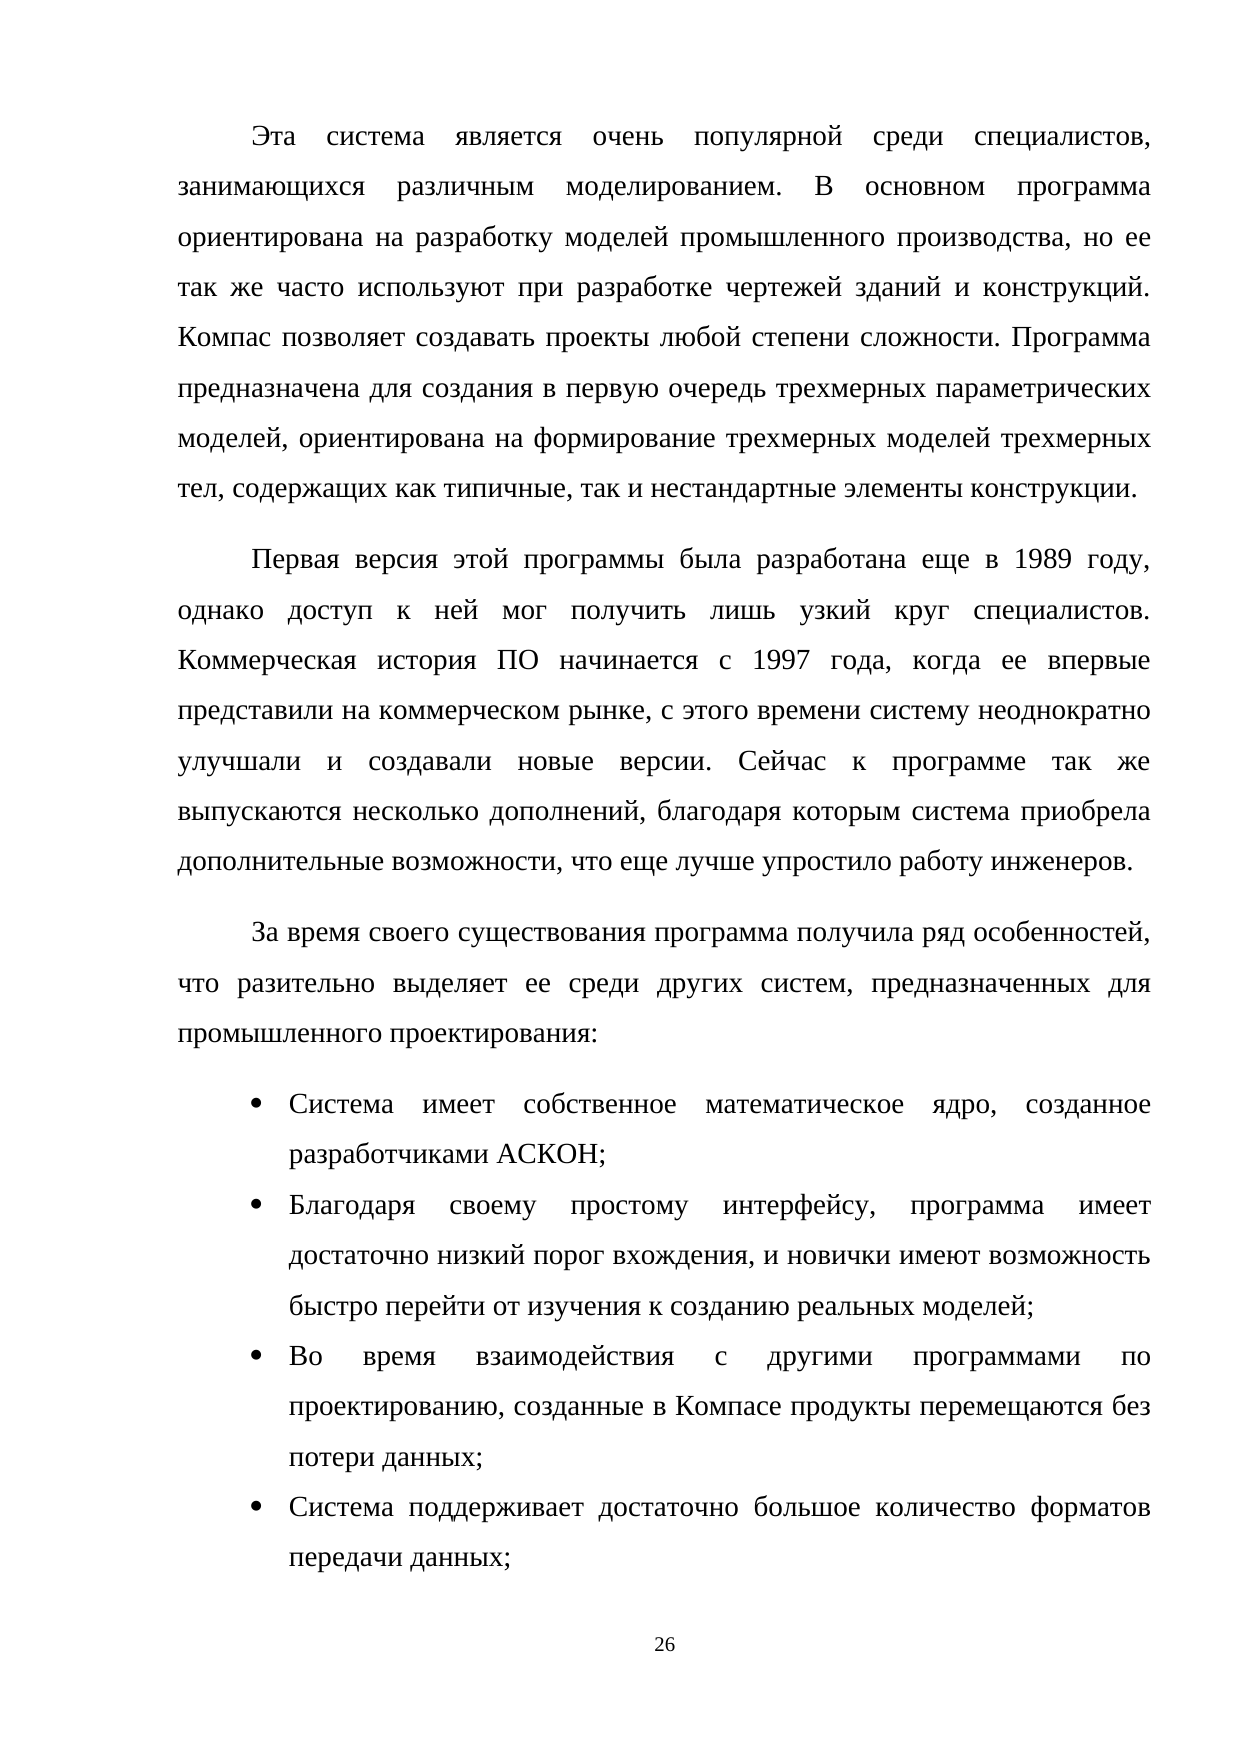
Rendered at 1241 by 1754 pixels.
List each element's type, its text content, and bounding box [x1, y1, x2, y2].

list Благодаря своему простому интерфейсу, программа имеет достаточно низкий порог вхождения, и новички имеют возможность быстро перейти от изучения к созданию реальных моделей; [251, 1187, 1152, 1321]
text Первая версия этой программы была разработана еще в 1989 году, однако доступ к ней мог получить лишь узкий круг специалистов. Коммерческая история ПО начинается с 1997 года, когда ее впервые представили на коммерческом рынке, с этого времени систему неоднократно улучшали и создавали новые версии. Сейчас к программе так же выпускаются несколько дополнений, благодаря которым система приобрела дополнительные возможности, что еще лучше упростило работу инженеров. [177, 541, 1152, 877]
list Система имеет собственное математическое ядро, созданное разработчиками АСКОН; [251, 1086, 1152, 1170]
list Система поддерживает достаточно большое количество форматов передачи данных; [251, 1489, 1152, 1573]
list Во время взаимодействия с другими программами по проектированию, созданные в Компасе продукты перемещаются без потери данных; [251, 1338, 1152, 1472]
text Эта система является очень популярной среди специалистов, занимающихся различным моделированием. В основном программа ориентирована на разработку моделей промышленного производства, но ее так же часто используют при разработке чертежей зданий и конструкций. Компас позволяет создавать проекты любой степени сложности. Программа предназначена для создания в первую очередь трехмерных параметрических моделей, ориентирована на формирование трехмерных моделей трехмерных тел, содержащих как типичные, так и нестандартные элементы конструкции. [177, 118, 1152, 504]
text За время своего существования программа получила ряд особенностей, что разительно выделяет ее среди других систем, предназначенных для промышленного проектирования: [177, 914, 1152, 1049]
